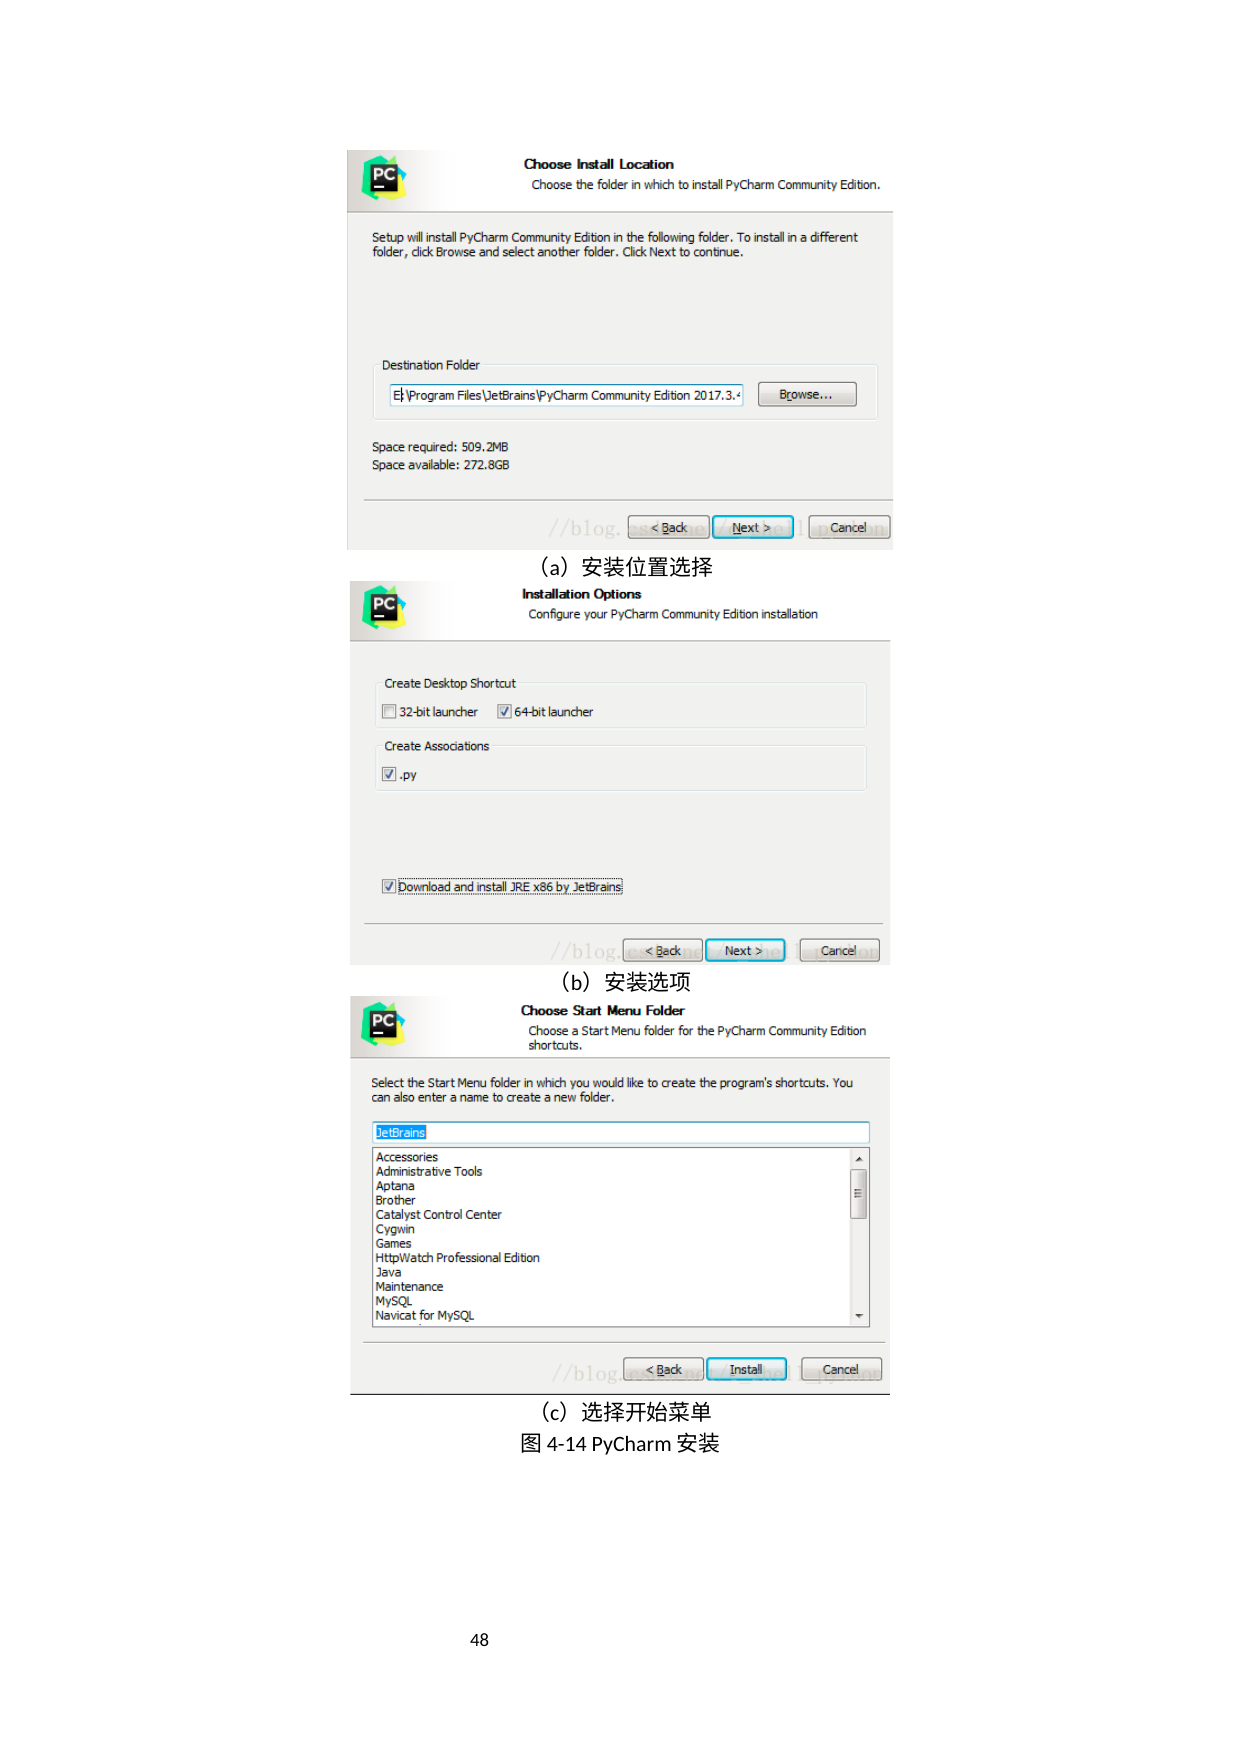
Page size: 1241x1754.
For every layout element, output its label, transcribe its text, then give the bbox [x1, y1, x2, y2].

text （b）安装选项 [187, 964, 1053, 996]
text （a）安装位置选择 [187, 550, 1053, 582]
picture [350, 996, 890, 1395]
text 图4-14 PyCharm安装 [187, 1426, 1053, 1458]
picture [349, 581, 891, 965]
picture [347, 150, 894, 550]
list 选择开始菜单 [187, 1395, 1053, 1426]
